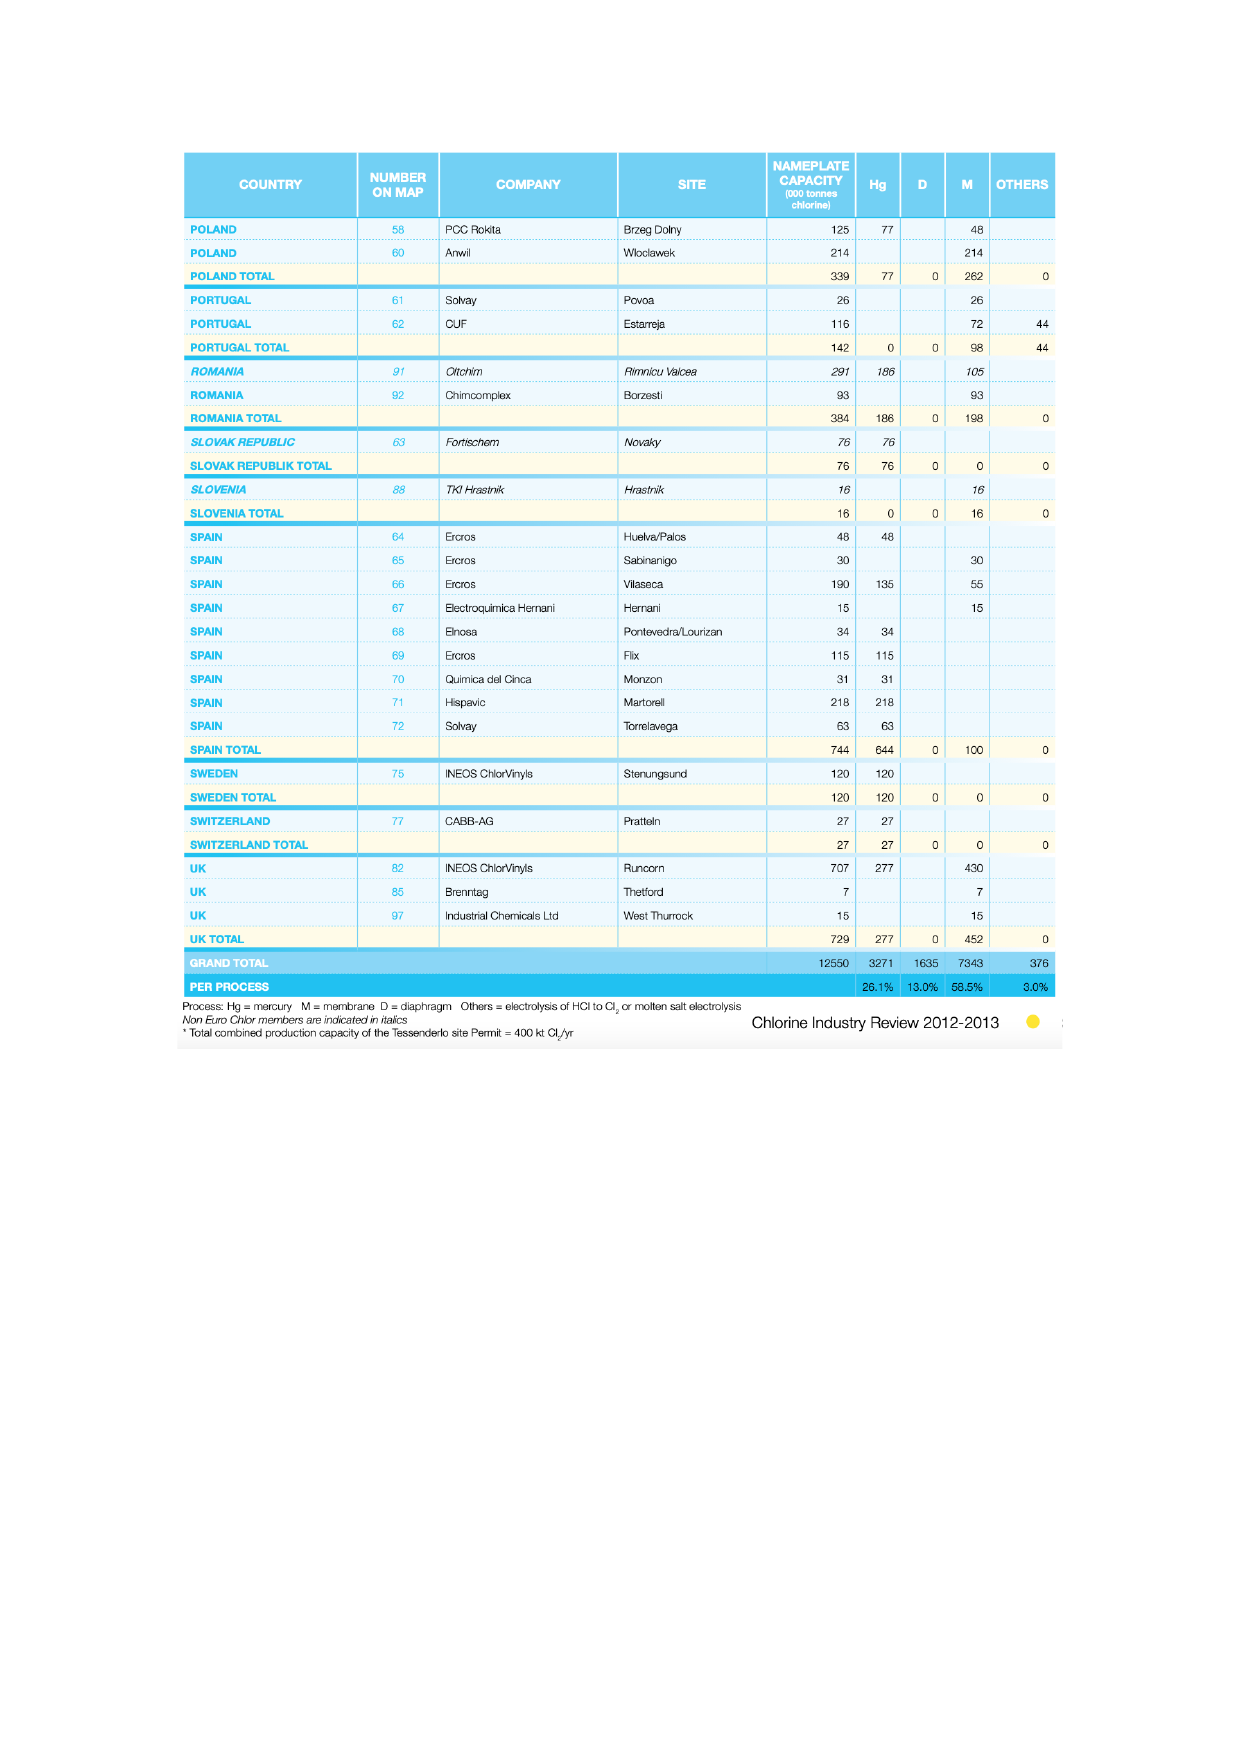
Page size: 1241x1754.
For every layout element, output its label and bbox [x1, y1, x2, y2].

picture [177, 147, 1063, 1049]
